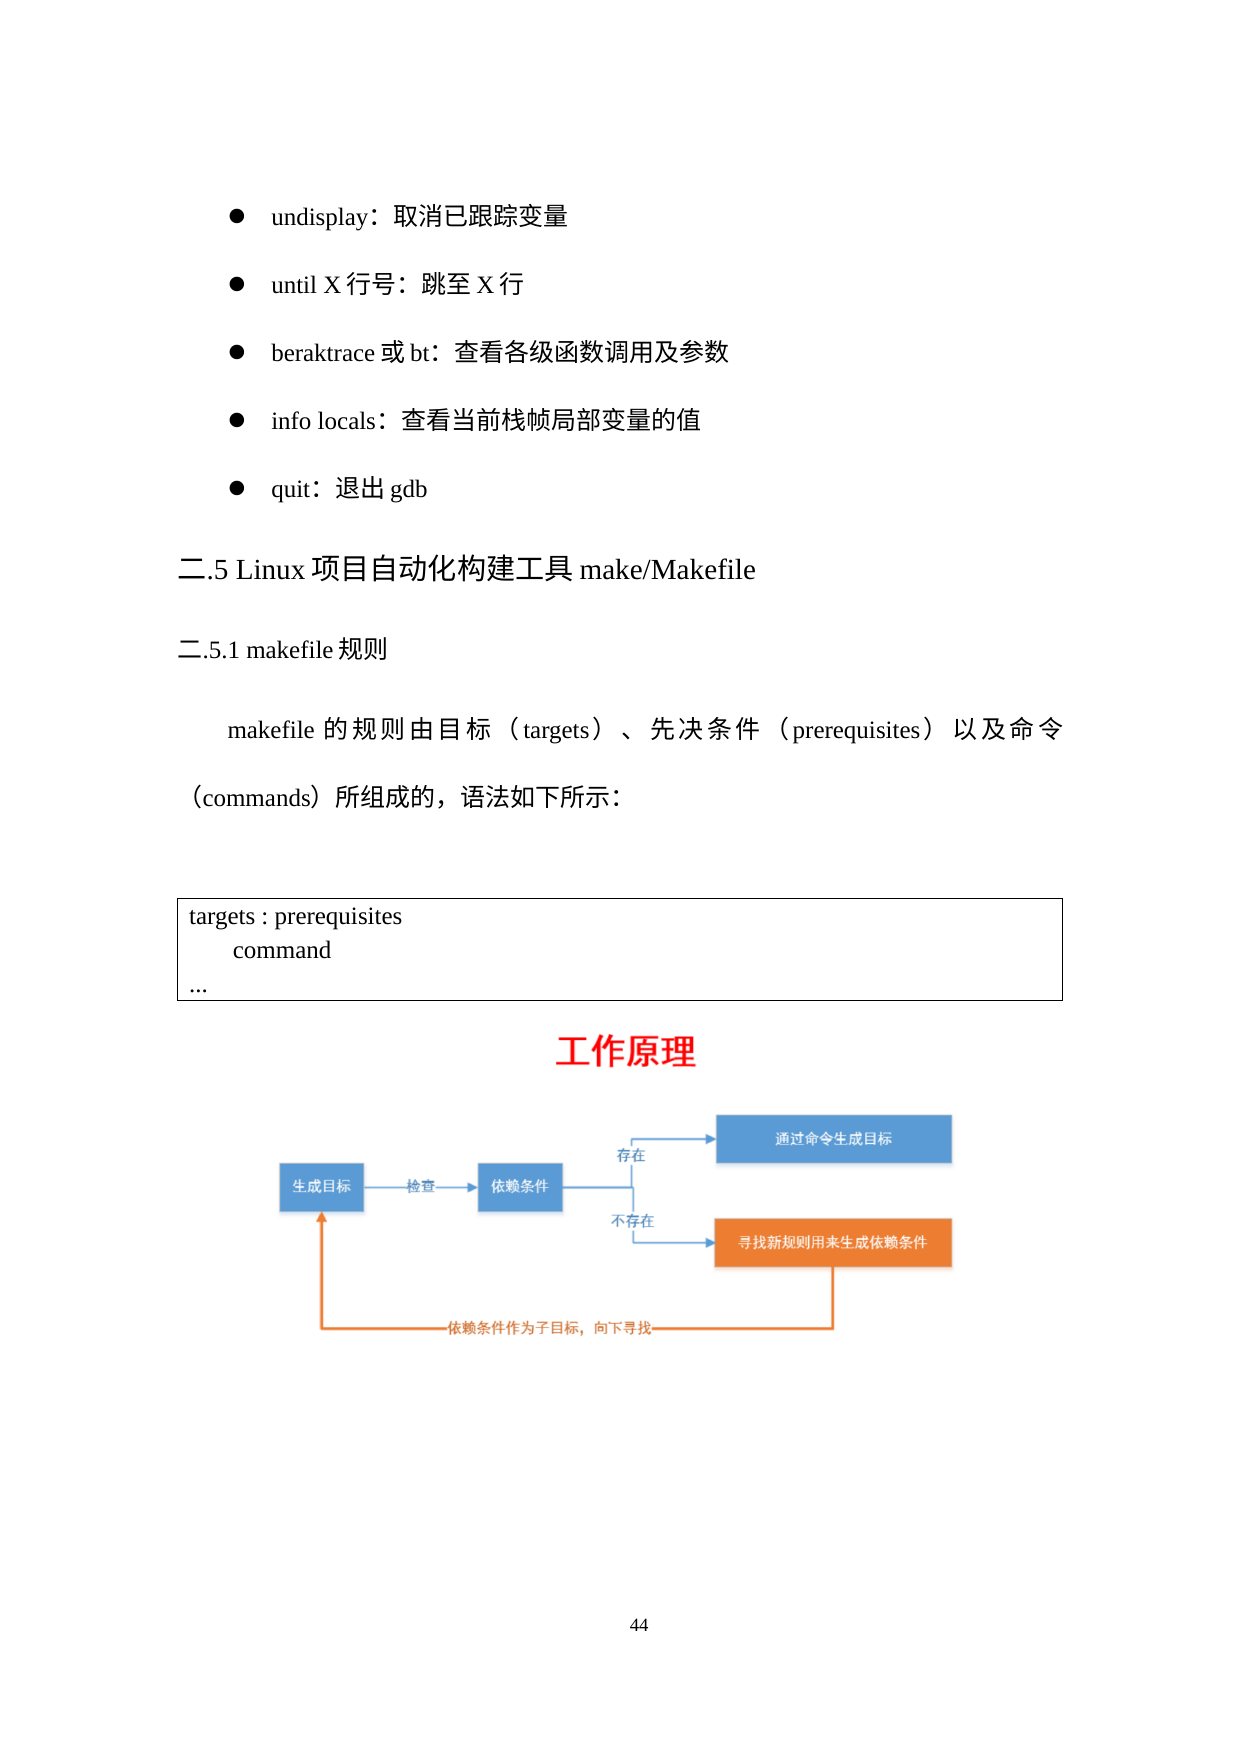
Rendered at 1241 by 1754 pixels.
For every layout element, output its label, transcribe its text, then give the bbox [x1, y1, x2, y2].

list until X行号：跳至X行 [227, 249, 1063, 317]
list beraktrace或bt：查看各级函数调用及参数 [227, 317, 1063, 384]
list quit：退出gdb [227, 452, 1063, 520]
list info locals：查看当前栈帧局部变量的值 [227, 384, 1063, 452]
table_header targets : prerequisites command ... [178, 899, 1062, 1000]
subtitle Linux项目自动化构建工具make/Makefile [177, 533, 1063, 601]
picture [277, 1013, 964, 1364]
list undisplay：取消已跟踪变量 [227, 181, 1063, 249]
subtitle makefile规则 [177, 613, 1063, 681]
text makefile的规则由目标（targets）、先决条件（prerequisites）以及命令（commands）所组成的，语法如下所示： [177, 694, 1063, 829]
